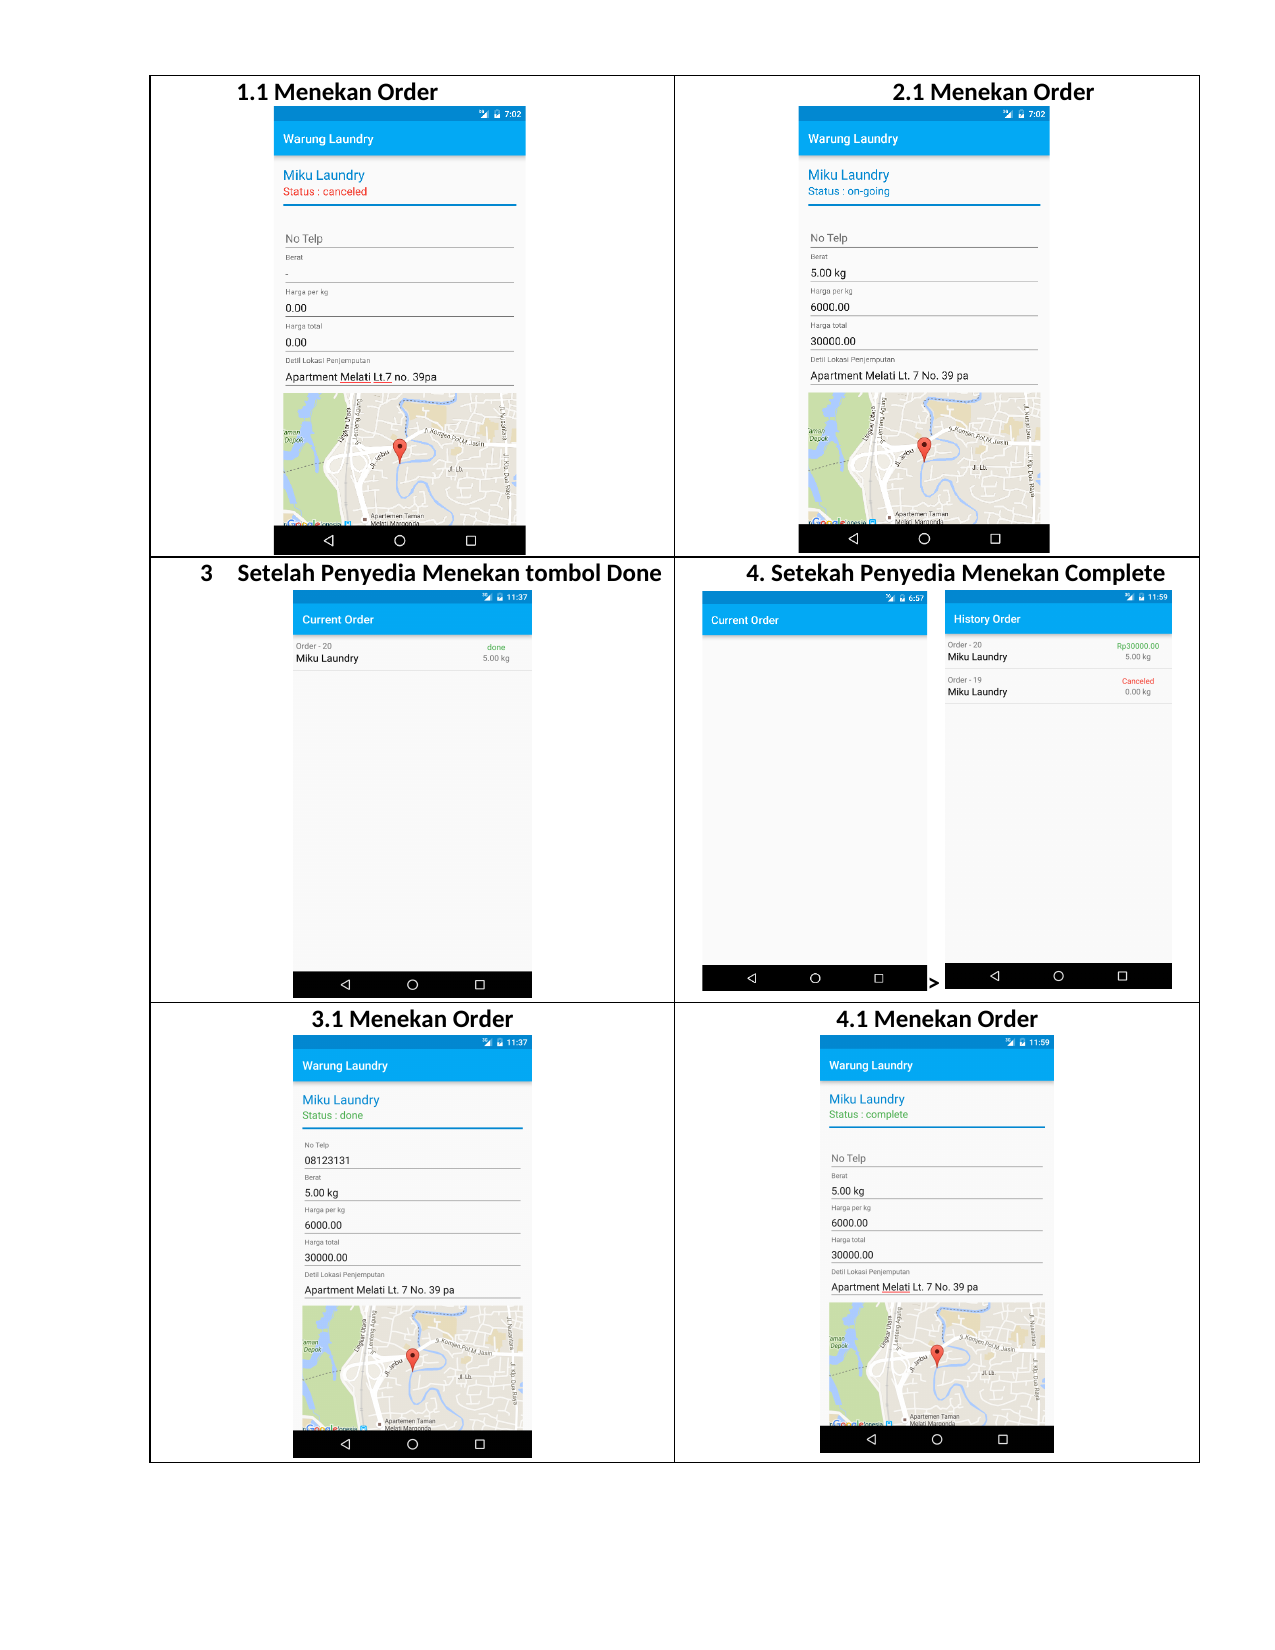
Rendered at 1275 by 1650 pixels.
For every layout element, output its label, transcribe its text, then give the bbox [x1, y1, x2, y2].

picture [798, 156, 1050, 553]
table_cell Menekan Order [675, 76, 1199, 556]
picture [293, 590, 532, 602]
table_cell Menekan Order [151, 76, 674, 556]
picture [293, 1035, 532, 1048]
picture [798, 106, 1050, 120]
table_cell Setelah Penyedia Menekan tombol Done [151, 558, 674, 1002]
table_cell 3.1 Menekan Order [151, 1003, 674, 1462]
picture [273, 156, 526, 555]
picture [945, 590, 1172, 602]
table_cell 4.1 Menekan Order [675, 1003, 1199, 1462]
picture [273, 106, 526, 120]
picture [293, 635, 532, 998]
table_cell 4. Setekah Penyedia Menekan Complete > [675, 558, 1199, 1002]
picture [945, 634, 1172, 989]
picture [702, 591, 928, 603]
picture [293, 1082, 532, 1458]
picture [820, 1035, 1054, 1047]
picture [820, 1081, 1054, 1453]
picture [702, 636, 928, 991]
